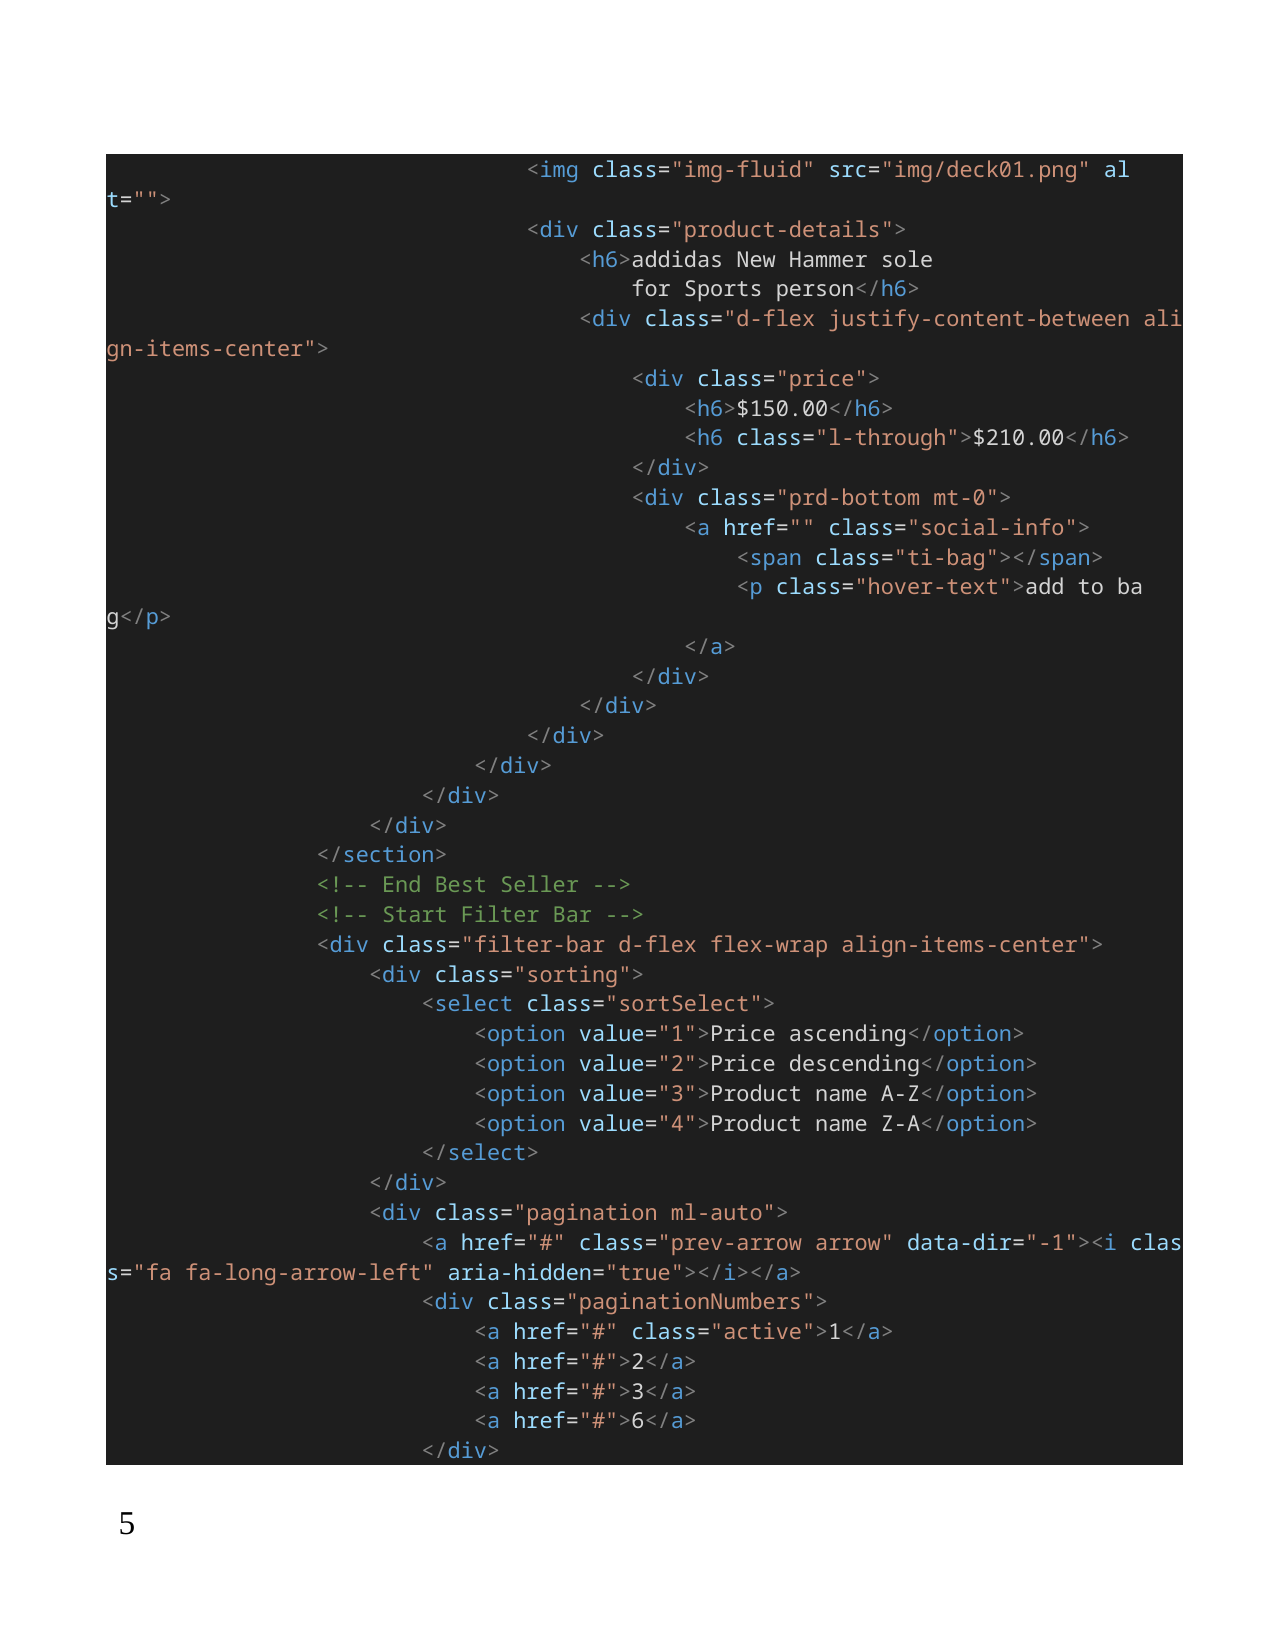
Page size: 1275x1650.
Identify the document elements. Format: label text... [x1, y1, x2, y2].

text </div> [106, 809, 1183, 839]
text <option value="3">Product name A-Z</option> [106, 1078, 1183, 1107]
text <span class="ti-bag"></span> [106, 541, 1183, 571]
text <select class="sortSelect"> [106, 988, 1183, 1018]
text <option value="4">Product name Z-A</option> [106, 1107, 1183, 1137]
text <div class="pagination ml-auto"> [106, 1197, 1183, 1227]
text <h6>$150.00</h6> [106, 392, 1183, 422]
text <img class="img-fluid" src="img/deck01.png" alt=""> [106, 154, 1183, 214]
text <!-- Start Filter Bar --> [106, 899, 1183, 929]
text <div class="price"> [106, 363, 1183, 392]
text </div> [106, 690, 1183, 720]
text <div class="filter-bar d-flex flex-wrap align-items-center"> [106, 929, 1183, 958]
text </div> [106, 1435, 1183, 1465]
text </div> [106, 661, 1183, 690]
text <a href="#" class="prev-arrow arrow" data-dir="-1"><i class="fa fa-long-arrow-left" aria-hidden="true"></i></a> [106, 1227, 1183, 1286]
text <p class="hover-text">add to bag</p> [106, 571, 1183, 631]
text for Sports person</h6> [106, 273, 1183, 303]
text <div class="d-flex justify-content-between align-items-center"> [106, 303, 1183, 363]
text <a href="#">3</a> [106, 1376, 1183, 1405]
text <a href="#">2</a> [106, 1346, 1183, 1376]
text </div> [106, 780, 1183, 809]
text <option value="2">Price descending</option> [106, 1048, 1183, 1078]
text <h6 class="l-through">$210.00</h6> [106, 422, 1183, 452]
text <div class="product-details"> [106, 214, 1183, 243]
text </div> [106, 1167, 1183, 1197]
text </div> [106, 750, 1183, 780]
text <option value="1">Price ascending</option> [106, 1018, 1183, 1048]
text <a href="#">6</a> [106, 1405, 1183, 1435]
text <h6>addidas New Hammer sole [106, 243, 1183, 273]
text <a href="#" class="active">1</a> [106, 1316, 1183, 1346]
text <div class="paginationNumbers"> [106, 1286, 1183, 1316]
text </section> [106, 839, 1183, 869]
text <div class="prd-bottom mt-0"> [106, 482, 1183, 512]
text <!-- End Best Seller --> [106, 869, 1183, 899]
text <div class="sorting"> [106, 958, 1183, 988]
text <a href="" class="social-info"> [106, 512, 1183, 541]
text </a> [106, 631, 1183, 661]
text </select> [106, 1137, 1183, 1167]
text </div> [106, 452, 1183, 482]
text </div> [106, 720, 1183, 750]
